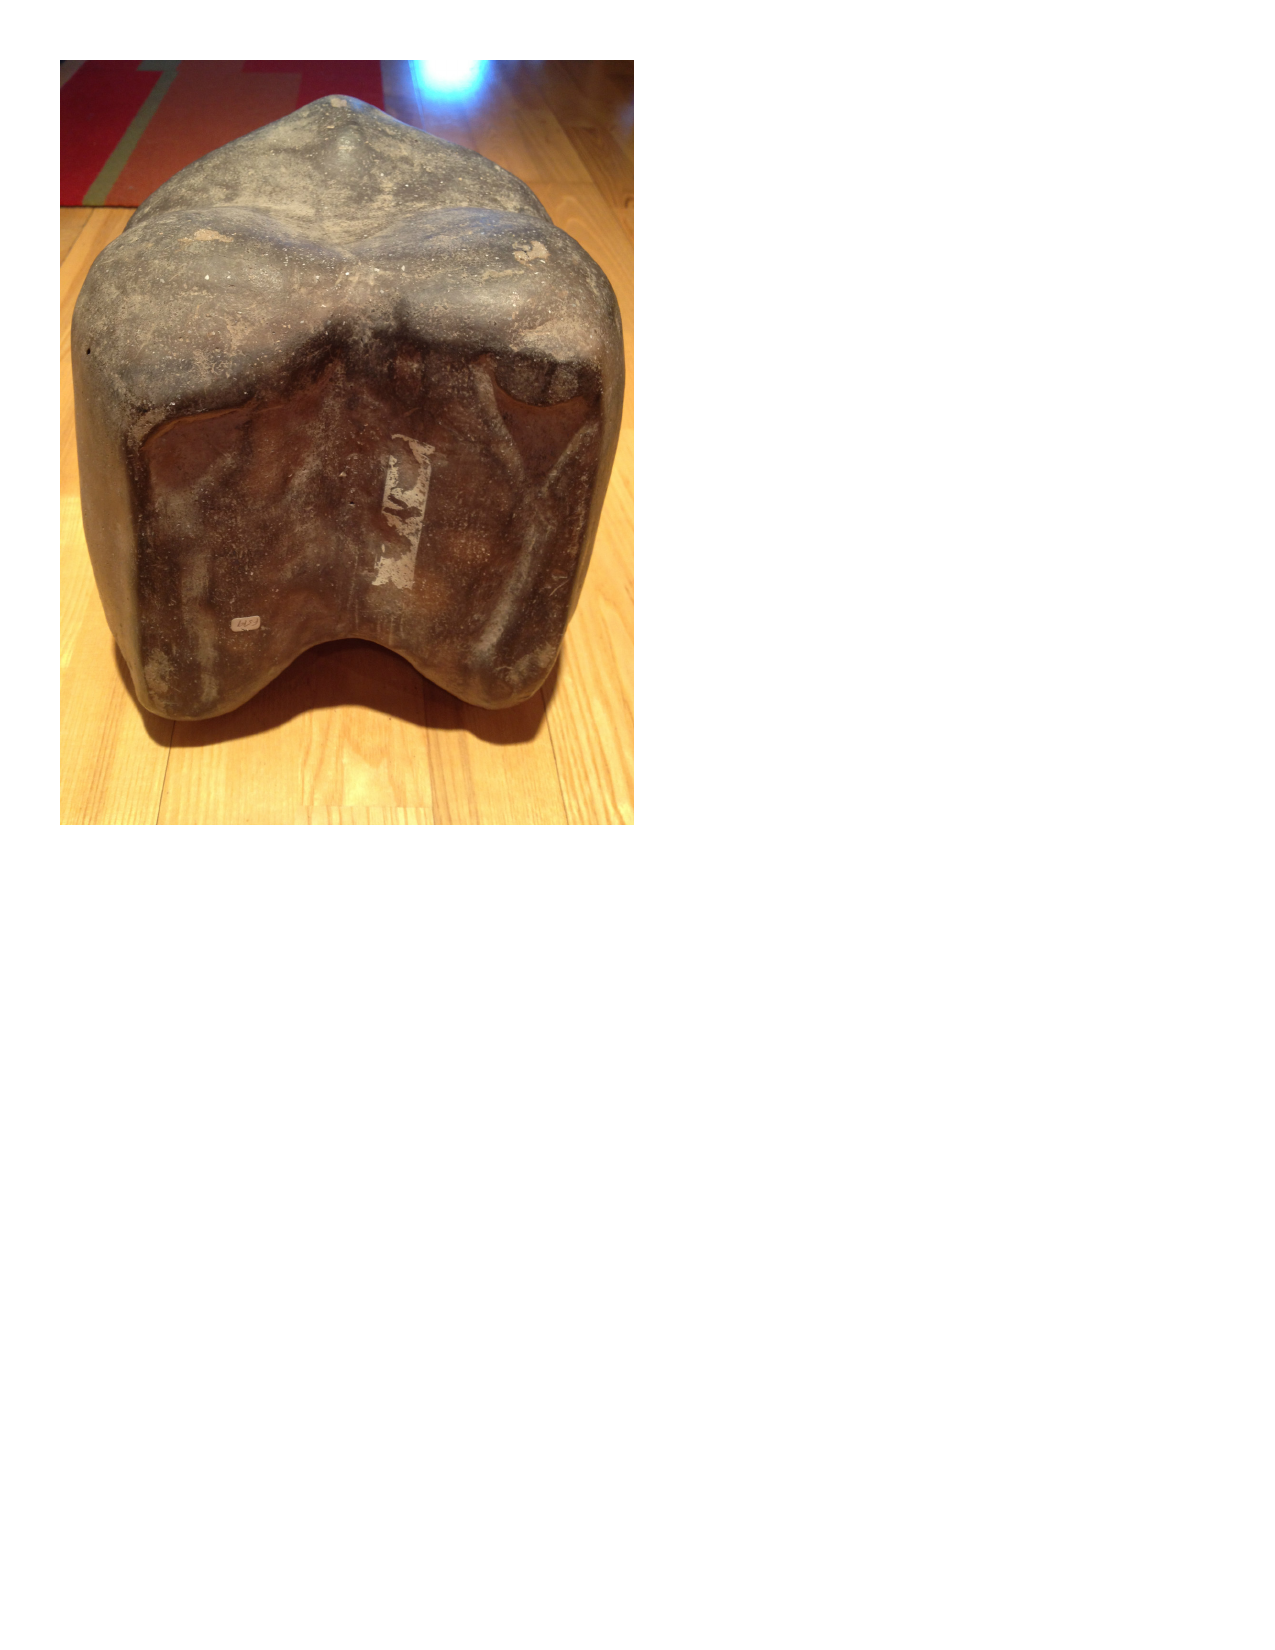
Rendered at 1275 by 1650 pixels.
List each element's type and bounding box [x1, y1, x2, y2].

picture [60, 60, 634, 825]
